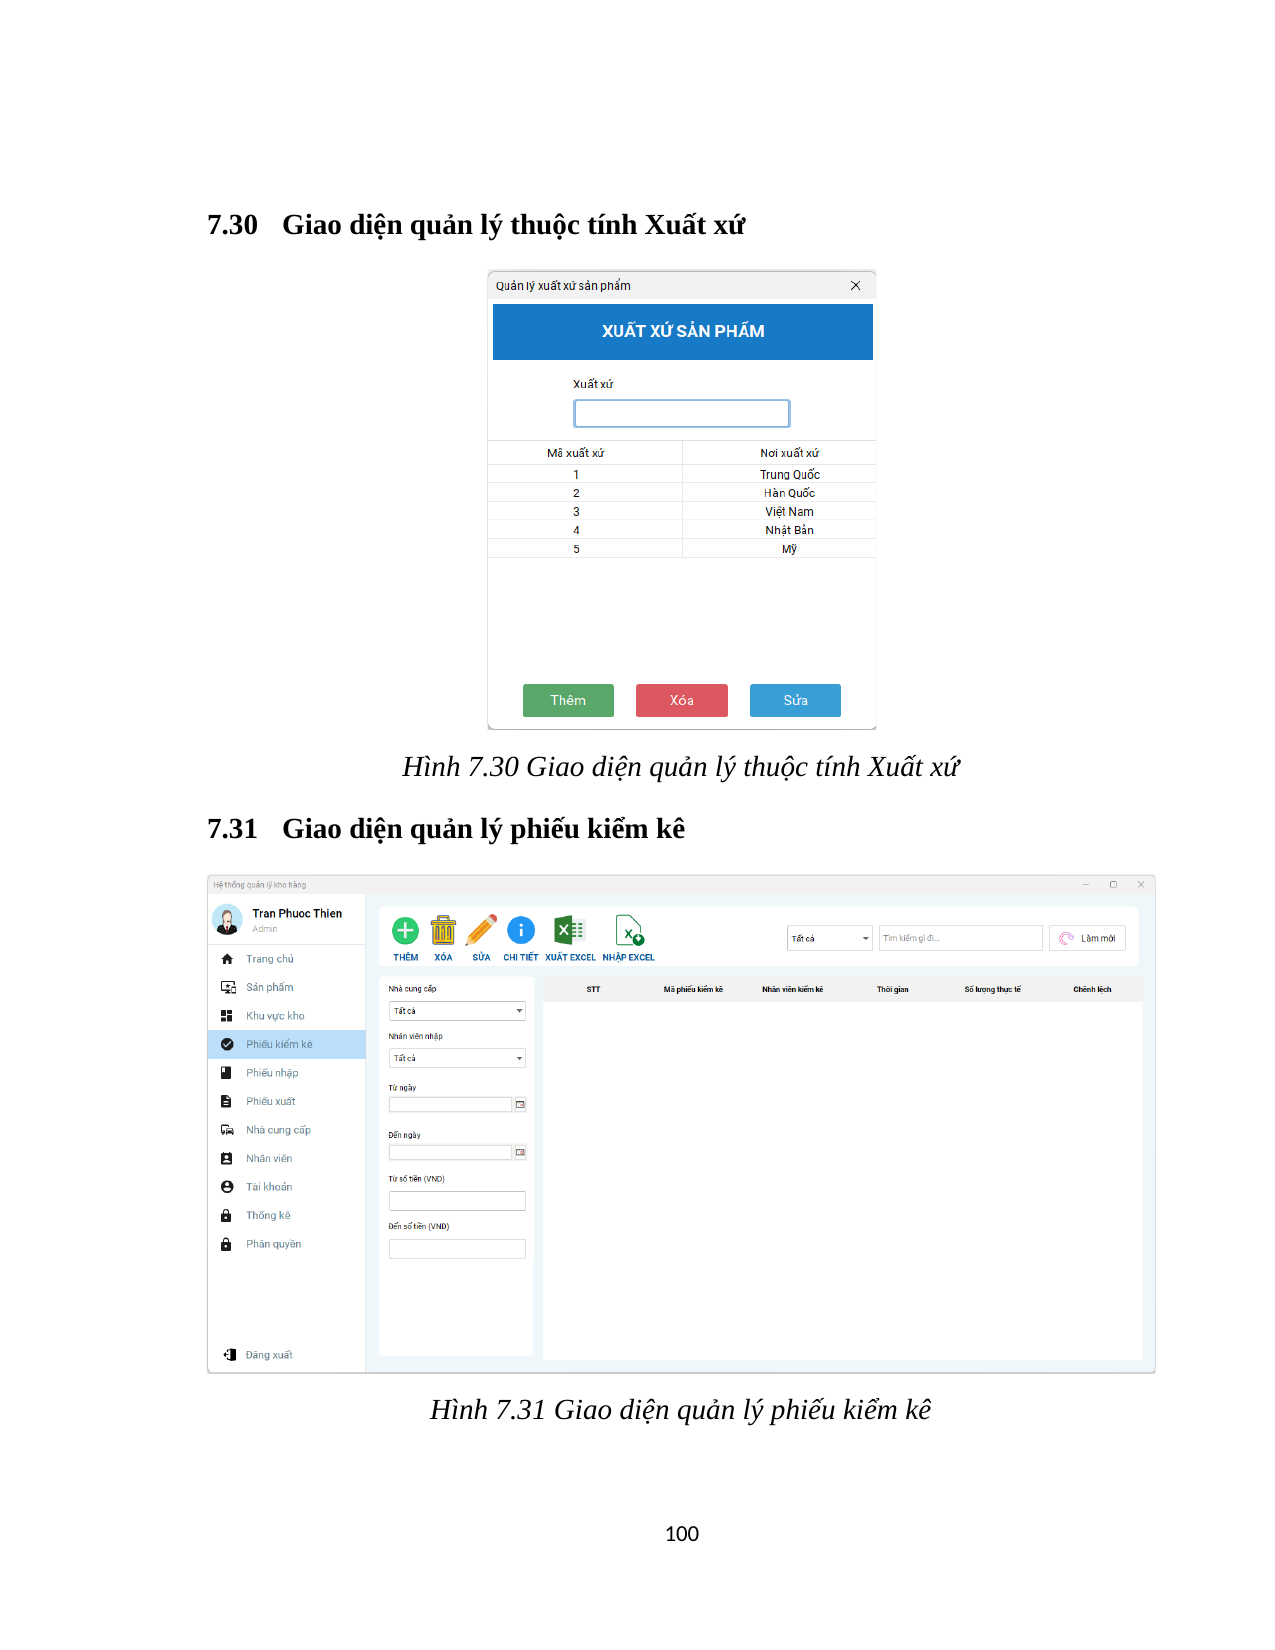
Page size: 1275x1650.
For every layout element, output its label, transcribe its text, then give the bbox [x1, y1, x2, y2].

list Giao diện quản lý thuộc tính Xuất xứ [207, 207, 1157, 240]
picture [206, 874, 1156, 1374]
list Giao diện quản lý phiếu kiểm kê [207, 812, 1157, 845]
picture [487, 269, 877, 730]
text Hình 7.31 Giao diện quản lý phiếu kiểm kê [207, 1392, 1157, 1426]
text Hình 7.30 Giao diện quản lý thuộc tính Xuất xứ [207, 749, 1157, 782]
